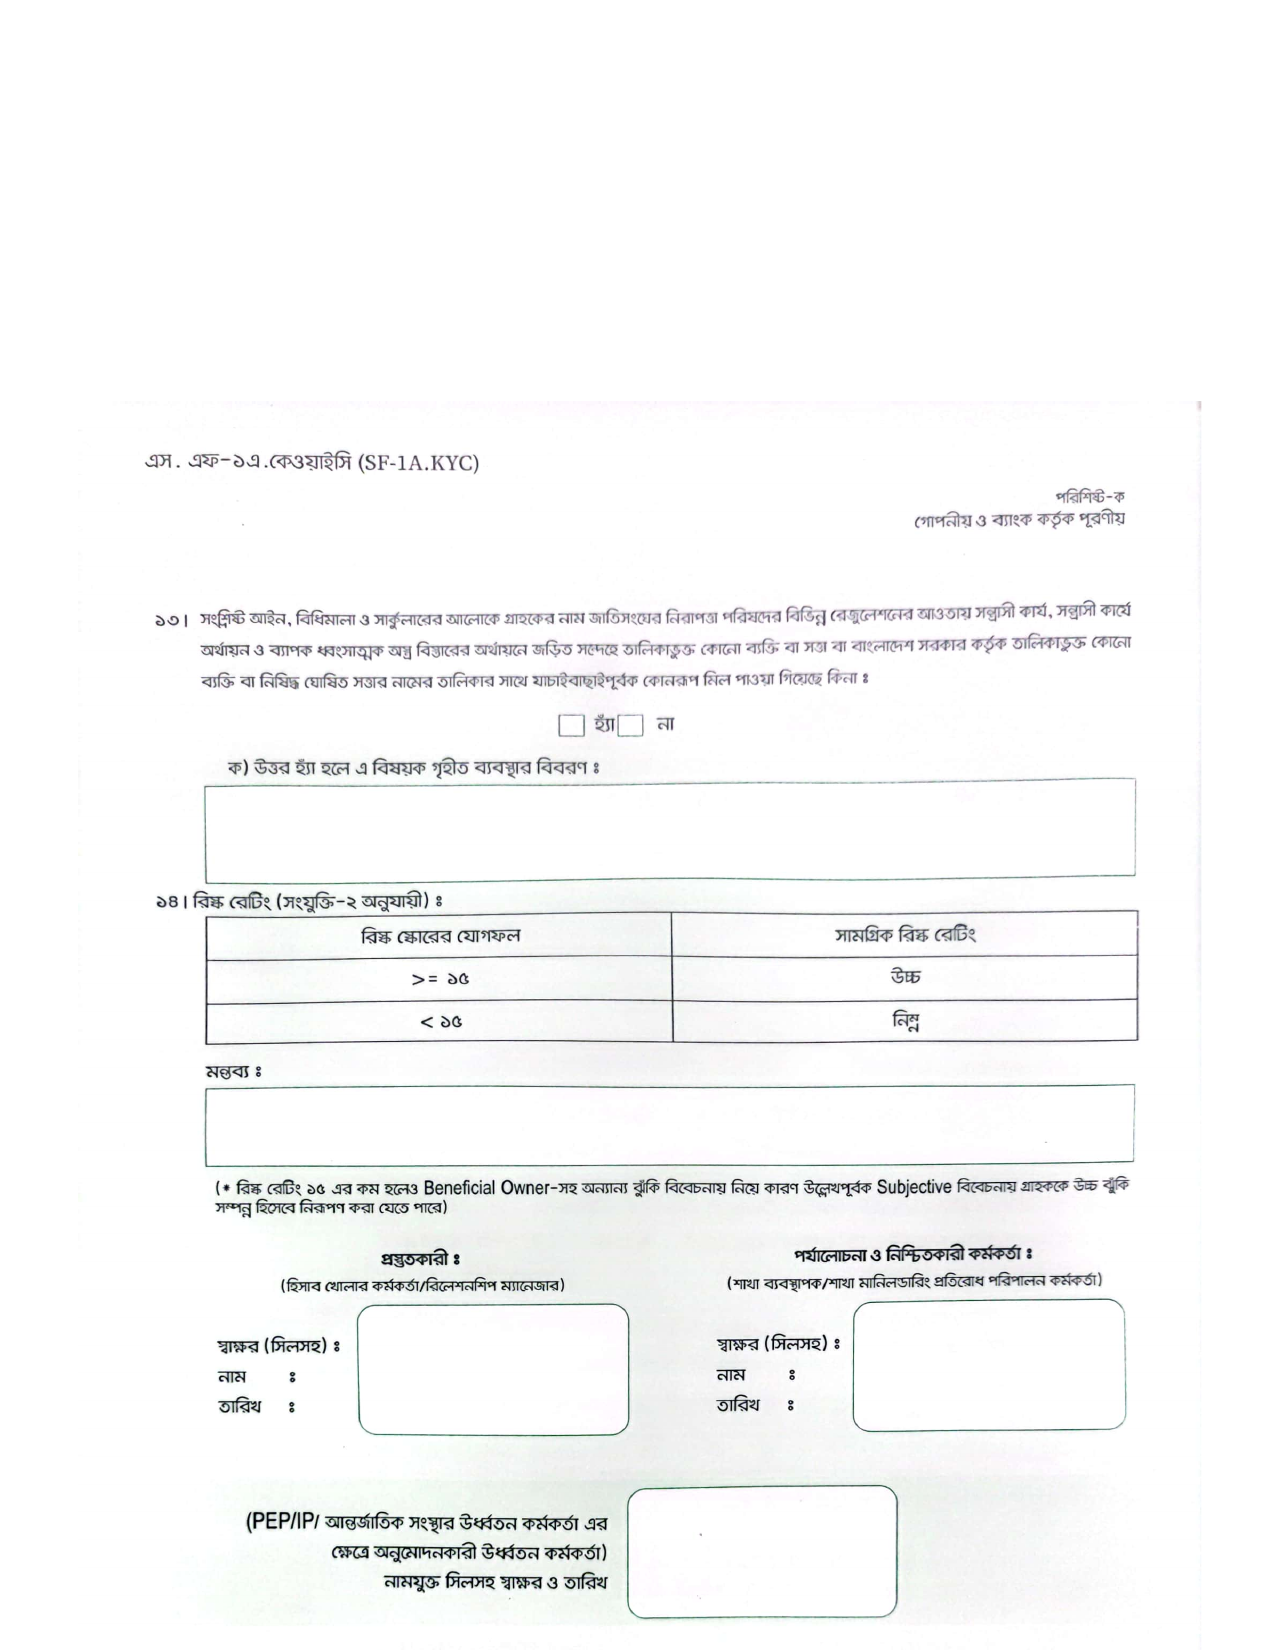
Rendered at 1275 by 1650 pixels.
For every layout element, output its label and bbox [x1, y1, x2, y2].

picture [78, 401, 1202, 1650]
